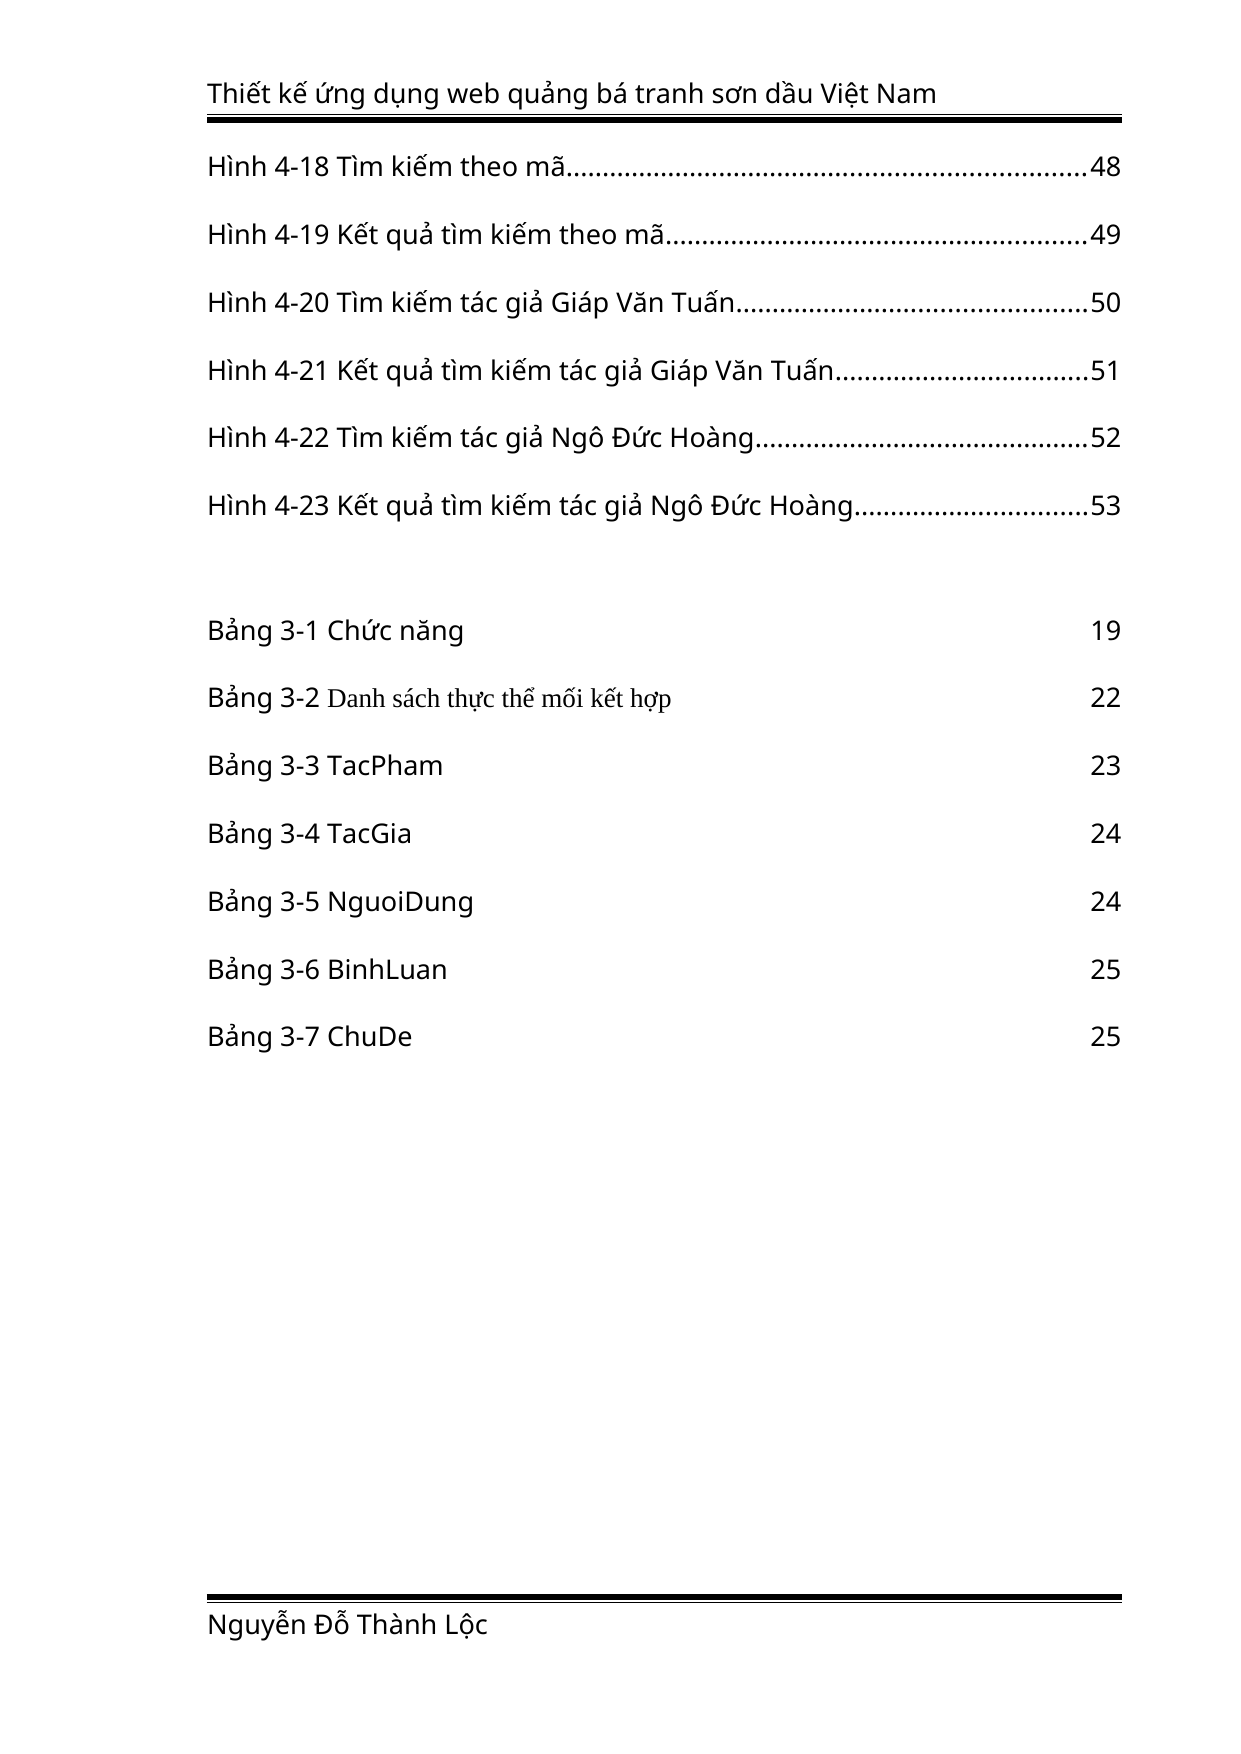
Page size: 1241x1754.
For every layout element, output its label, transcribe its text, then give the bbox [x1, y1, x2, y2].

text Hình 4-22 Tìm kiếm tác giả Ngô Đức Hoàng 52 [207, 419, 1122, 456]
text Bảng 3-3 TacPham 23 [207, 747, 1122, 783]
text Bảng 3-4 TacGia 24 [207, 814, 1122, 851]
text Hình 4-20 Tìm kiếm tác giả Giáp Văn Tuấn 50 [207, 283, 1122, 320]
text Bảng 3-1 Chức năng 19 [207, 611, 1122, 648]
text Hình 4-21 Kết quả tìm kiếm tác giả Giáp Văn Tuấn 51 [207, 351, 1122, 388]
text Bảng 3-6 BinhLuan 25 [207, 950, 1122, 987]
text Bảng 3-5 NguoiDung 24 [207, 882, 1122, 919]
text Hình 4-23 Kết quả tìm kiếm tác giả Ngô Đức Hoàng 53 [207, 487, 1122, 524]
text Bảng 3-2 Danh sách thực thể mối kết hợp 22 [207, 679, 1122, 716]
text Bảng 3-7 ChuDe 25 [207, 1018, 1122, 1055]
text Hình 4-19 Kết quả tìm kiếm theo mã 49 [207, 216, 1122, 252]
text Hình 4-18 Tìm kiếm theo mã 48 [207, 148, 1122, 184]
